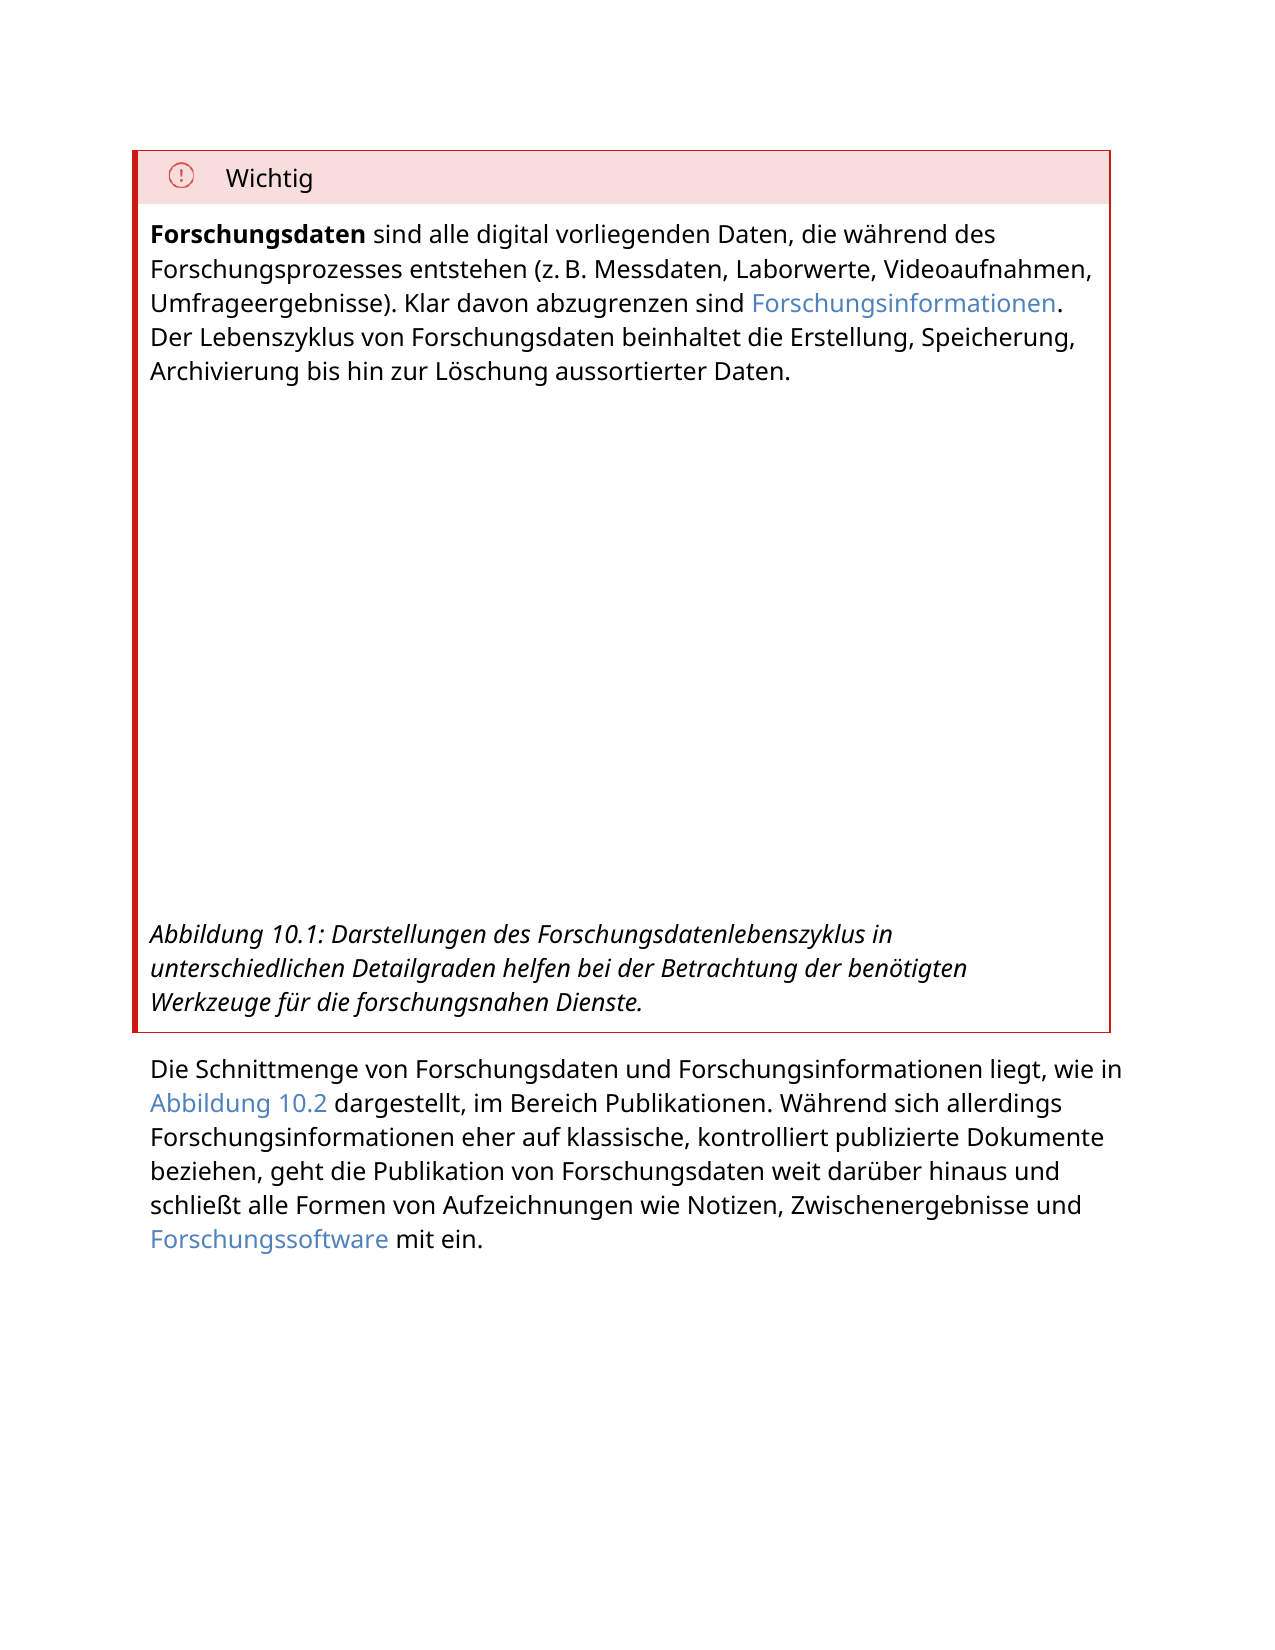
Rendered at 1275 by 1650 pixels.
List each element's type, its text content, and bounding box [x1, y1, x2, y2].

table_header Abbildung 10.1: Darstellungen des Forschungsdatenlebenszyklus in unterschiedlichen Detailgraden helfen bei der Betrachtung der benötigten Werkzeuge für die forschungsnahen Dienste. [138, 455, 1109, 1032]
table_header Wichtig [138, 151, 1109, 204]
picture [168, 162, 194, 188]
text Die Schnittmenge von Forschungsdaten und Forschungsinformationen liegt, wie in Abbildung 10.2 dargestellt, im Bereich Publikationen. Während sich allerdings Forschungsinformationen eher auf klassische, kontrolliert publizierte Dokumente beziehen, geht die Publikation von Forschungsdaten weit darüber hinaus und schließt alle Formen von Aufzeichnungen wie Notizen, Zwischenergebnisse und Forschungssoftware mit ein. [150, 1051, 1125, 1256]
table_cell Forschungsdaten sind alle digital vorliegenden Daten, die während des Forschungsprozesses entstehen (z. B. Messdaten, Laborwerte, Videoaufnahmen, Umfrageergebnisse). Klar davon abzugrenzen sind Forschungsinformationen. Der Lebenszyklus von Forschungsdaten beinhaltet die Erstellung, Speicherung, Archivierung bis hin zur Löschung aussortierter Daten. [138, 204, 1109, 455]
